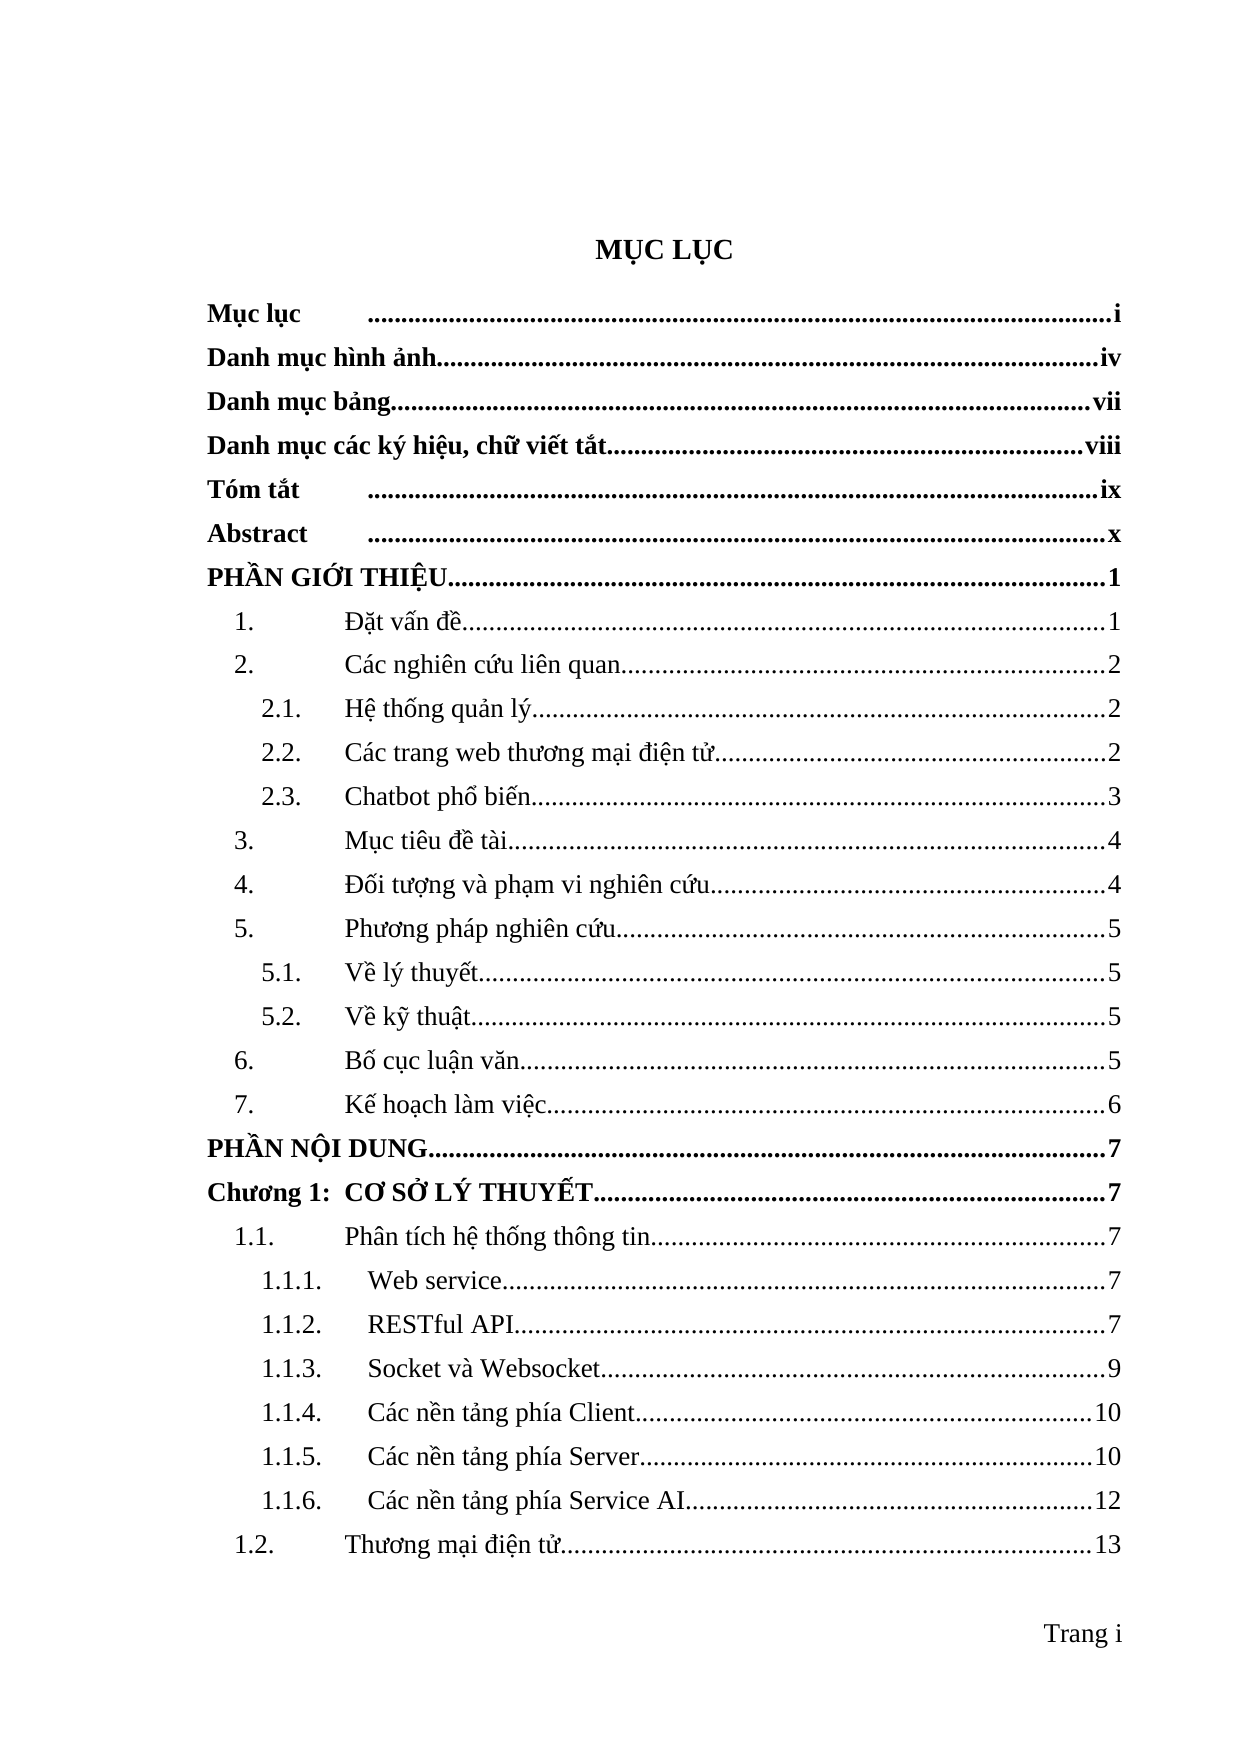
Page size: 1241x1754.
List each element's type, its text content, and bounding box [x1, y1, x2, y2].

text Mục lục i [207, 297, 1122, 328]
text 2. Các nghiên cứu liên quan 2 [234, 649, 1122, 680]
text 3. Mục tiêu đề tài 4 [234, 824, 1122, 856]
list Mục lục [207, 232, 1122, 265]
text 1.1. Phân tích hệ thống thông tin 7 [234, 1220, 1122, 1251]
text 1.1.5. Các nền tảng phía Server 10 [261, 1440, 1122, 1471]
text 2.1. Hệ thống quản lý 2 [261, 693, 1122, 724]
text 7. Kế hoạch làm việc 6 [234, 1088, 1122, 1119]
text Abstract x [207, 517, 1122, 548]
text 1.1.1. Web service 7 [261, 1264, 1122, 1295]
text 1.1.4. Các nền tảng phía Client 10 [261, 1396, 1122, 1427]
text 5.2. Về kỹ thuật 5 [261, 1000, 1122, 1031]
text 1.2. Thương mại điện tử 13 [234, 1528, 1122, 1559]
text 2.2. Các trang web thương mại điện tử 2 [261, 737, 1122, 768]
text 6. Bố cục luận văn 5 [234, 1044, 1122, 1075]
text PHẦN GIỚI THIỆU 1 [207, 561, 1122, 592]
text Danh mục bảng vii [207, 385, 1122, 416]
text Tóm tắt ix [207, 473, 1122, 504]
text 1.1.6. Các nền tảng phía Service AI 12 [261, 1484, 1122, 1515]
text 1. Đặt vấn đề 1 [234, 605, 1122, 636]
text 1.1.3. Socket và Websocket 9 [261, 1352, 1122, 1383]
text Danh mục các ký hiệu, chữ viết tắt viii [207, 429, 1122, 460]
text 1.1.2. RESTful API 7 [261, 1308, 1122, 1339]
text 5.1. Về lý thuyết 5 [261, 956, 1122, 987]
text 2.3. Chatbot phổ biến 3 [261, 781, 1122, 812]
text Danh mục hình ảnh iv [207, 341, 1122, 372]
text PHẦN NỘI DUNG 7 [207, 1132, 1122, 1163]
text Chương 1: CƠ SỞ LÝ THUYẾT 7 [207, 1176, 1122, 1207]
text 5. Phương pháp nghiên cứu 5 [234, 912, 1122, 943]
text 4. Đối tượng và phạm vi nghiên cứu 4 [234, 868, 1122, 899]
